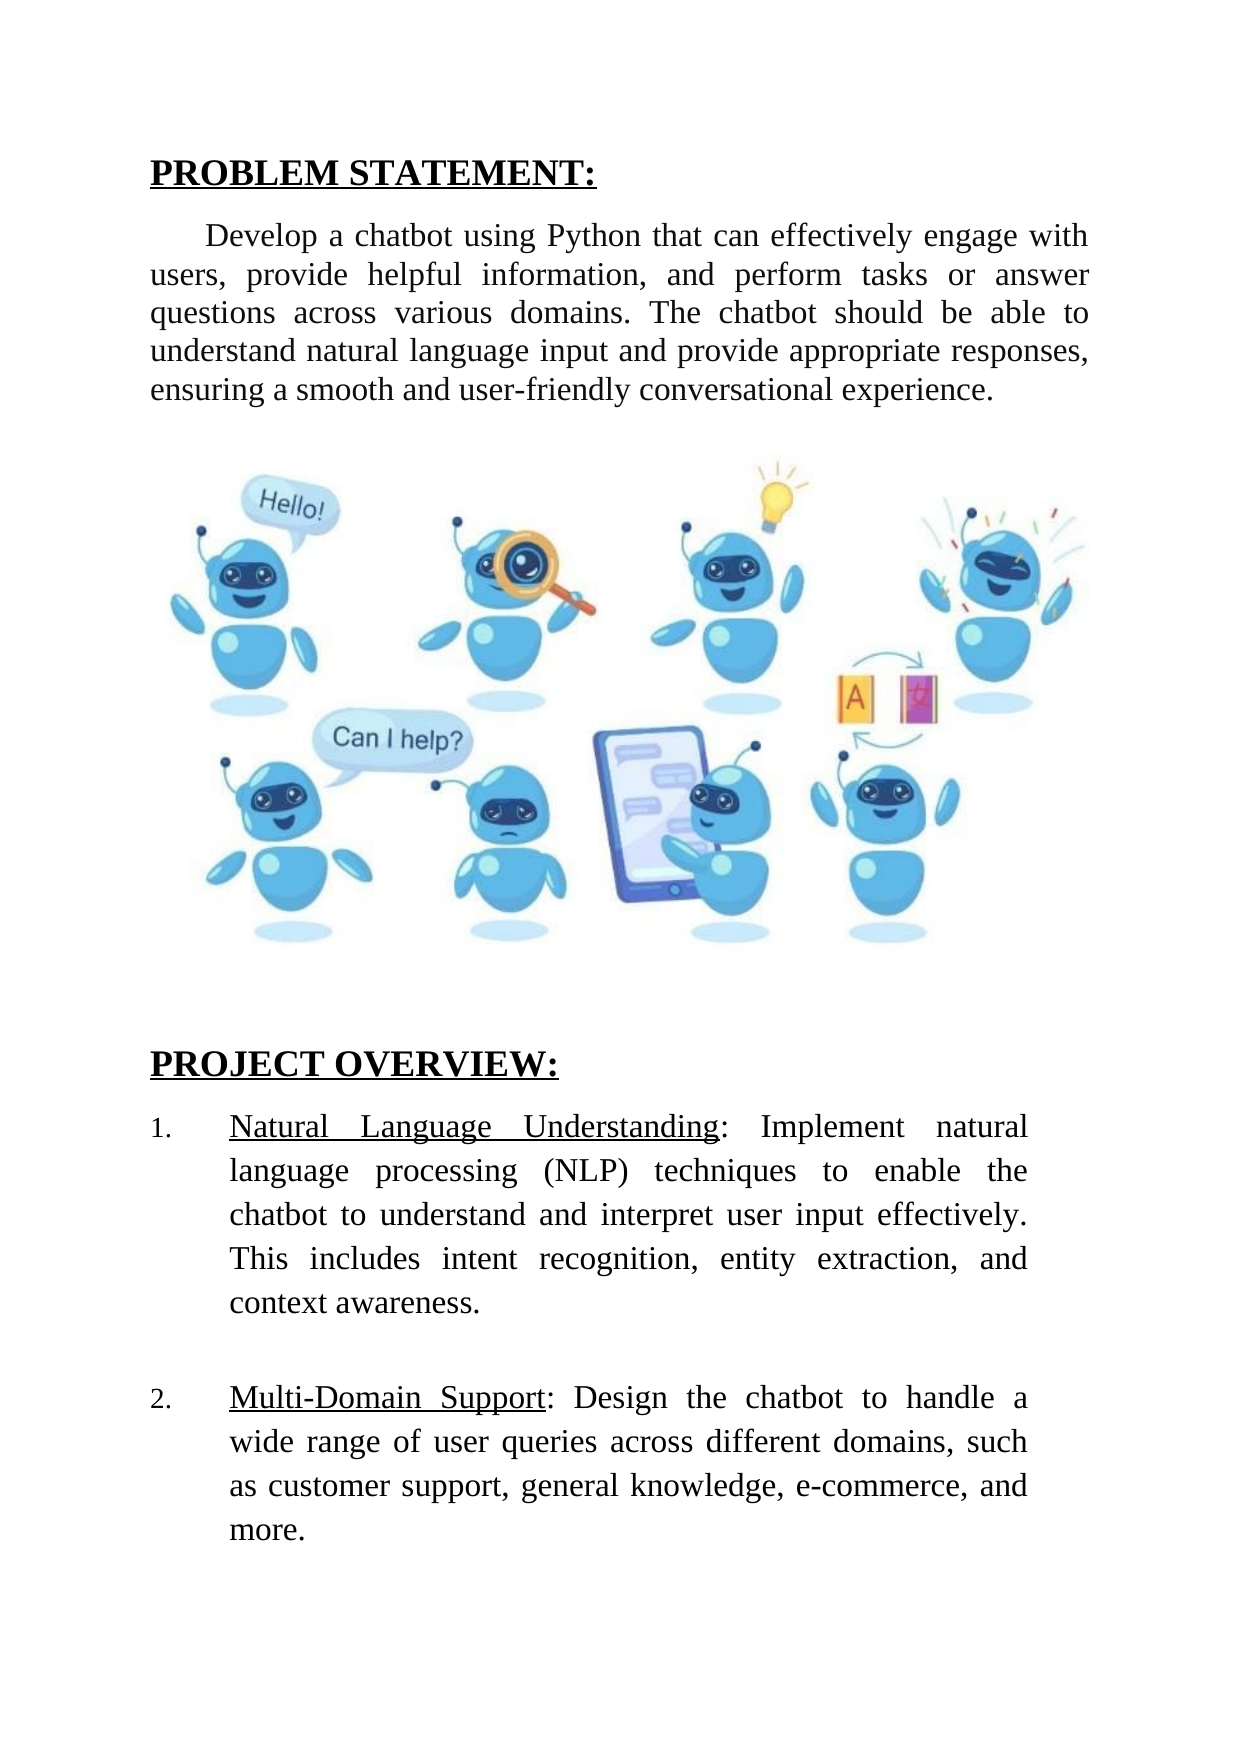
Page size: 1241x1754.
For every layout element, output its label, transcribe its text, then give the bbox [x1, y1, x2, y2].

text Develop a chatbot using Python that can effectively engage with users, provide helpful information, and perform tasks or answer questions across various domains. The chatbot should be able to understand natural language input and provide appropriate responses, ensuring a smooth and user-friendly conversational experience. [150, 215, 1090, 407]
text PROBLEM STATEMENT: [150, 150, 1090, 193]
list Multi-Domain Support: Design the chatbot to handle a wide range of user queries across different domains, such as customer support, general knowledge, e-commerce, and more. [150, 1377, 1029, 1547]
picture [149, 453, 1092, 963]
list Natural Language Understanding: Implement natural language processing (NLP) techniques to enable the chatbot to understand and interpret user input effectively. This includes intent recognition, entity extraction, and context awareness. [150, 1106, 1029, 1321]
text PROJECT OVERVIEW: [150, 1041, 1090, 1084]
